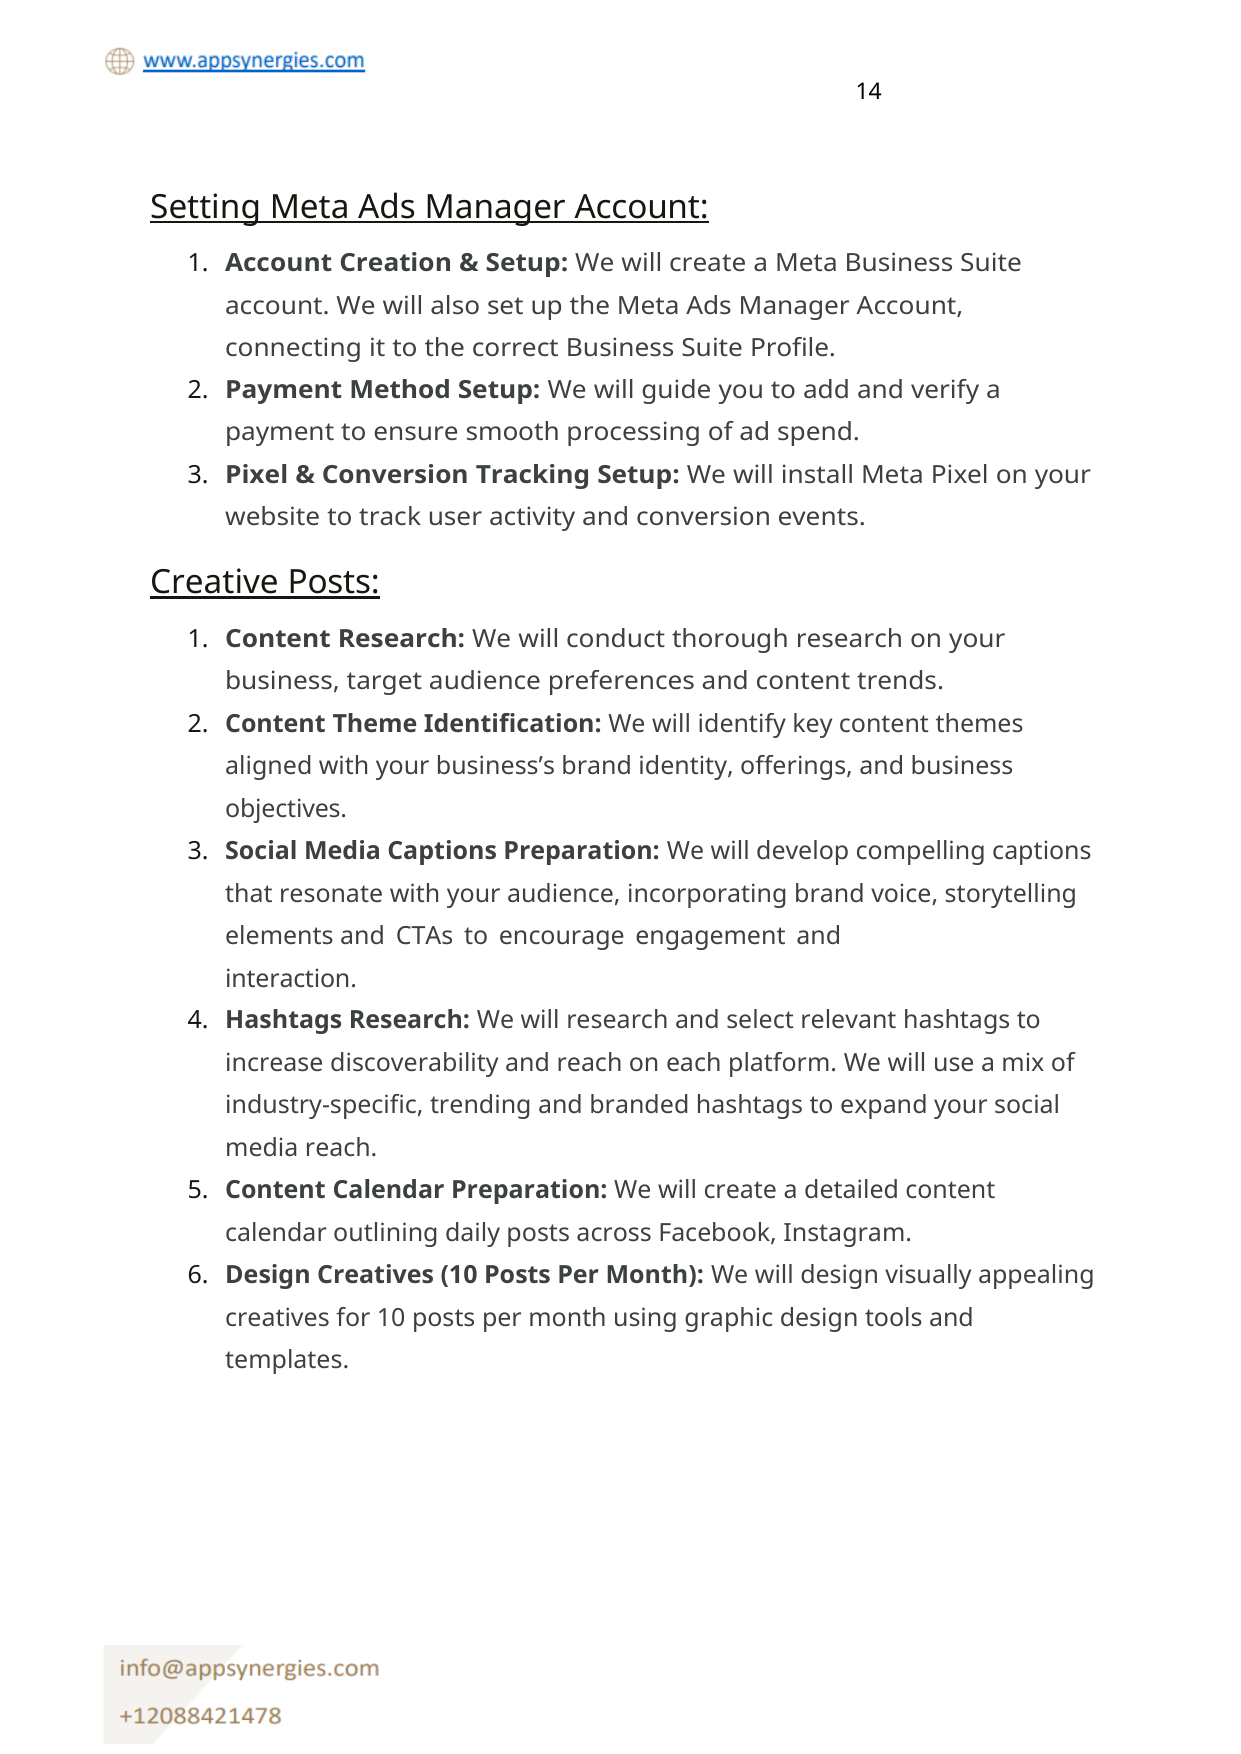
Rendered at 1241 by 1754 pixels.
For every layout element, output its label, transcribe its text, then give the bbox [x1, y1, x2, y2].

text connecting it to the correct Business Suite Profile. [225, 330, 1211, 364]
subtitle Creative Posts: [150, 558, 1211, 603]
list Content Calendar Preparation: We will create a detailed content calendar outlining daily posts across Facebook, Instagram. [187, 1172, 1072, 1249]
picture [103, 1645, 380, 1744]
list Content Research: We will conduct thorough research on your business, target audience preferences and content trends. [187, 620, 1060, 697]
picture [103, 40, 369, 84]
list Design Creatives (10 Posts Per Month): We will design visually appealing creatives for 10 posts per month using graphic design tools and templates. [187, 1257, 1103, 1376]
list Hashtags Research: We will research and select relevant hashtags to increase discoverability and reach on each platform. We will use a mix of industry-specific, trending and branded hashtags to expand your social media reach. [187, 1002, 1089, 1164]
list Pixel & Conversion Tracking Setup: We will install Meta Pixel on your website to track user activity and conversion events. [187, 456, 1104, 533]
list Account Creation & Setup: We will create a Meta Business Suite account. We will also set up the Meta Ads Manager Account, [187, 245, 1094, 322]
list Payment Method Setup: We will guide you to add and verify a payment to ensure smooth processing of ad spend. [187, 371, 1066, 448]
list Social Media Captions Preparation: We will develop compelling captions that resonate with your audience, incorporating brand voice, storytelling elements and CTAs to encourage engagement and [187, 833, 1101, 952]
list Content Theme Identification: We will identify key content themes aligned with your business’s brand identity, offerings, and business objectives. [187, 705, 1105, 824]
text interaction. [225, 960, 1211, 994]
subtitle Setting Meta Ads Manager Account: [150, 183, 1211, 228]
